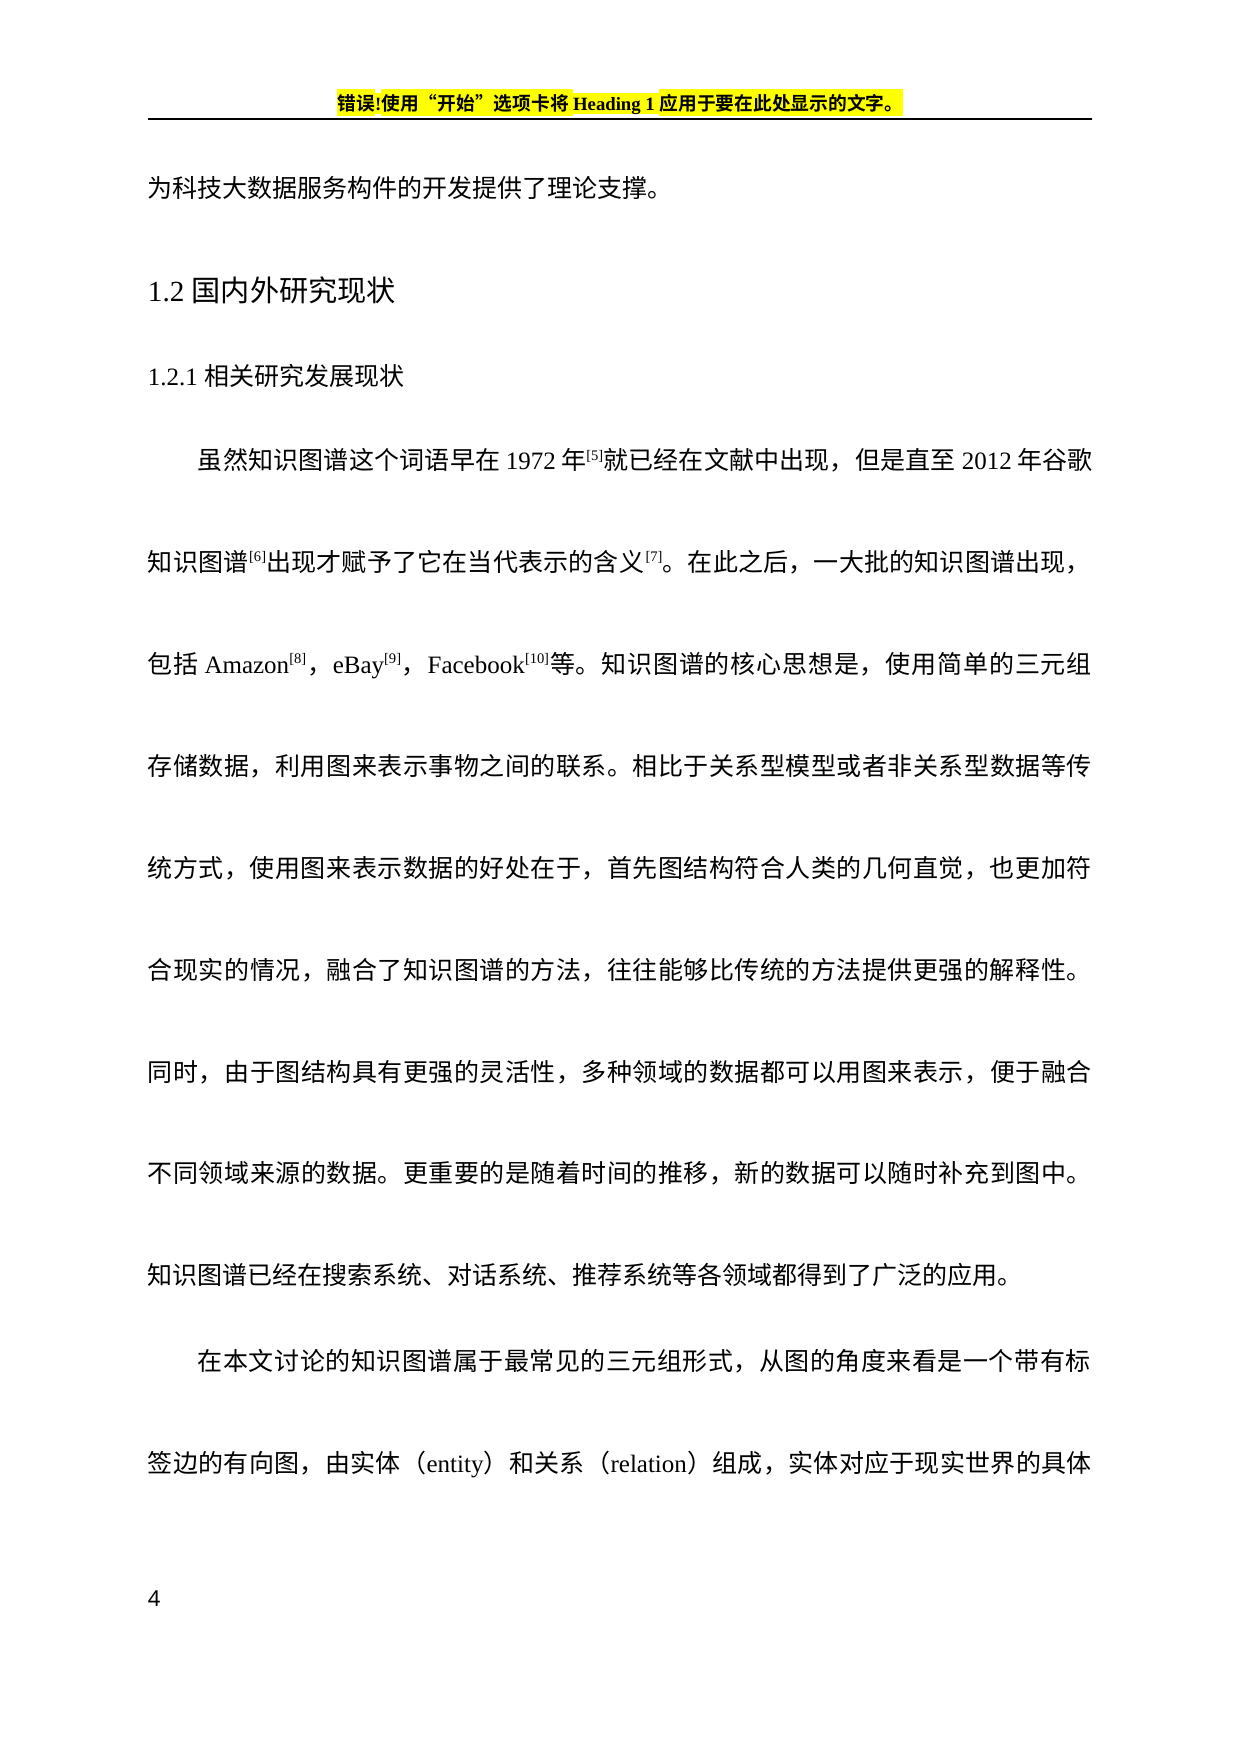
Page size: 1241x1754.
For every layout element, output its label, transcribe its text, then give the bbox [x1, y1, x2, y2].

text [148, 152, 1092, 220]
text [148, 1326, 1092, 1496]
subtitle 1.2 国内外研究现状 [148, 255, 1092, 323]
text 虽然知识图谱这个词语早在1972年[5]就已经在文献中出现，但是直至2012年谷歌知识图谱[6]出现才赋予了它在当代表示的含义[7]。在此之后，一大批的知识图谱出现，包括Amazon[8]，eBay[9]，Facebook[10]等。知识图谱的核心思想是，使用简单的三元组存储数据，利用图来表示事物之间的联系。相比于关系型模型或者非关系型数据等传统方式，使用图来表示数据的好处在于，首先图结构符合人类的几何直觉，也更加符合现实的情况，融合了知识图谱的方法，往往能够比传统的方法提供更强的解释性。同时，由于图结构具有更强的灵活性，多种领域的数据都可以用图来表示，便于融合不同领域来源的数据。更重要的是随着时间的推移，新的数据可以随时补充到图中。知识图谱已经在搜索系统、对话系统、推荐系统等各领域都得到了广泛的应用。 [148, 425, 1092, 1308]
subtitle 1.2.1 相关研究发展现状 [148, 340, 1092, 408]
